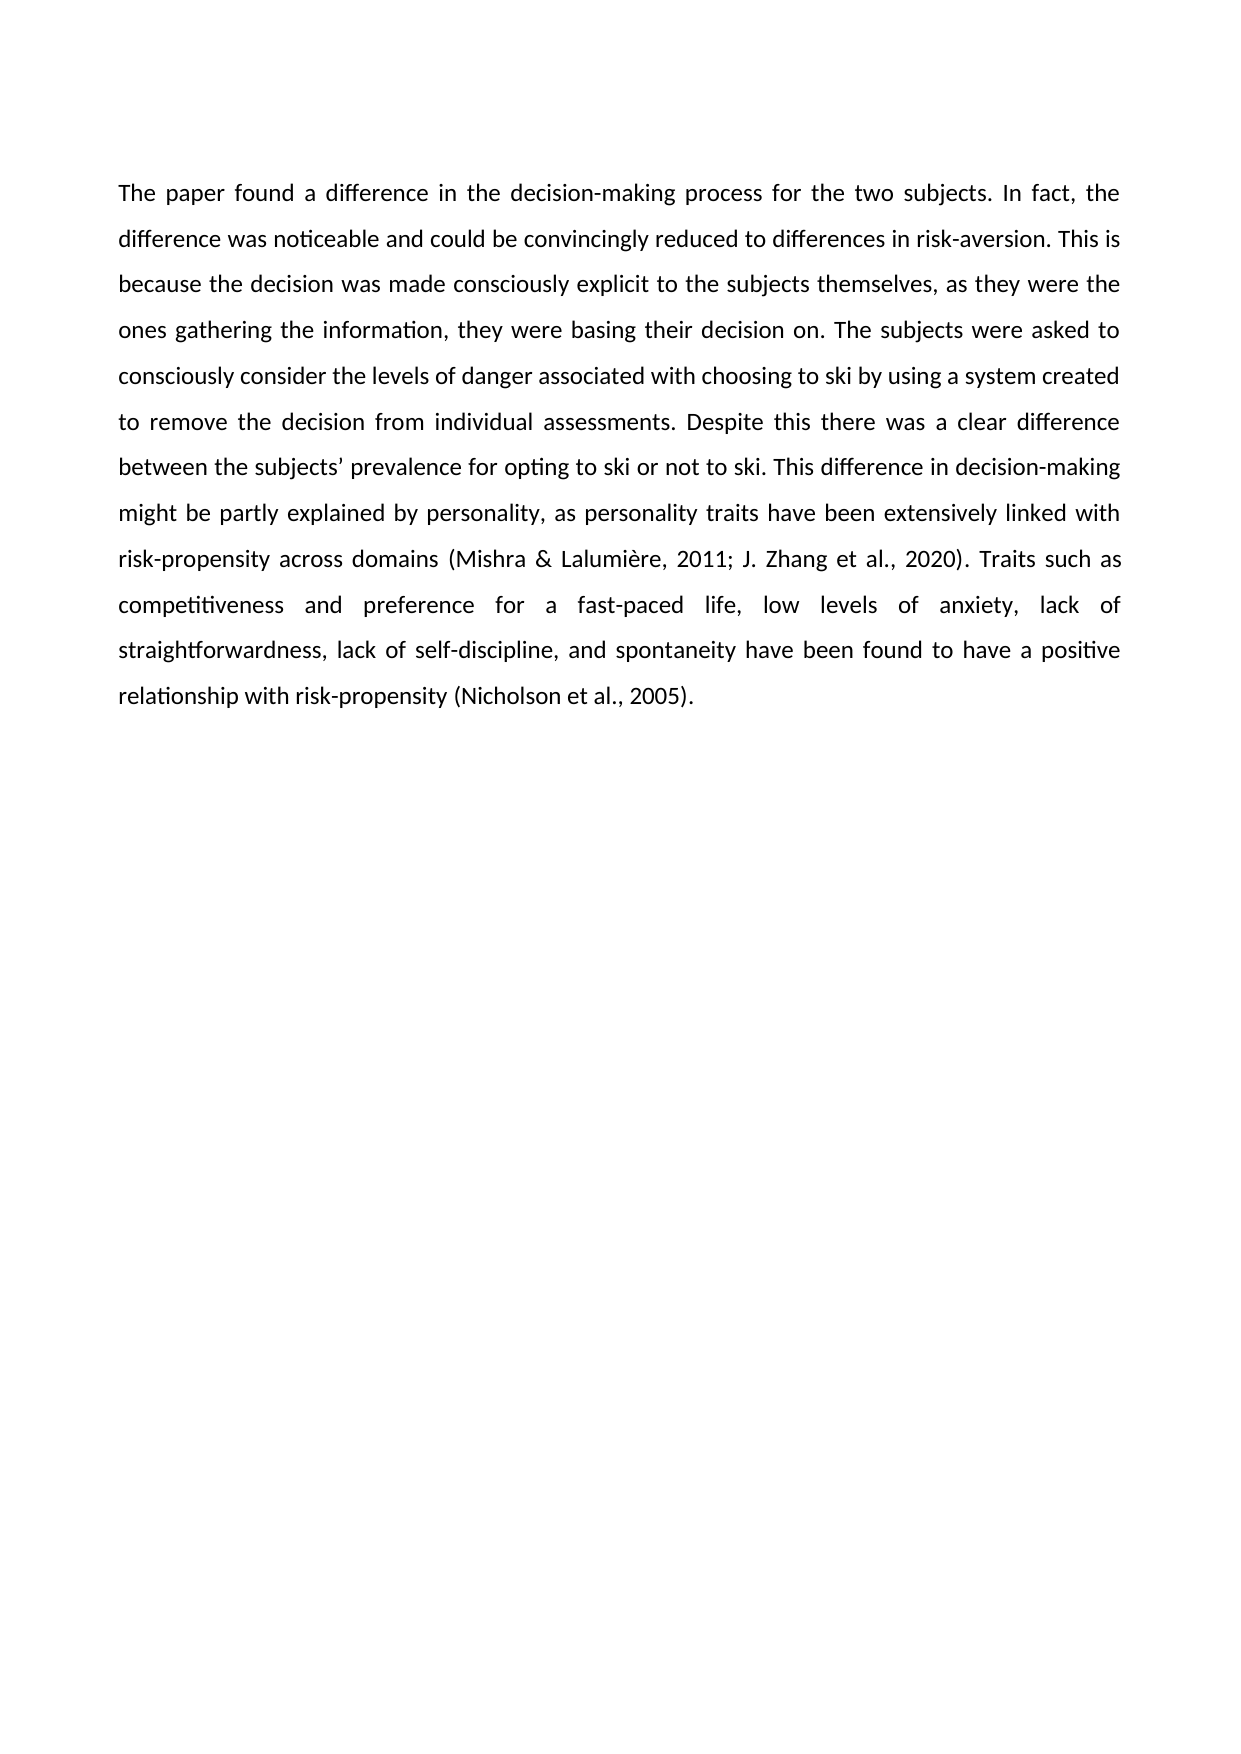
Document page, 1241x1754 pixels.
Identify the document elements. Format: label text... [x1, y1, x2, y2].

text The paper found a difference in the decision-making process for the two subjects. In fact, the difference was noticeable and could be convincingly reduced to differences in risk-aversion. This is because the decision was made consciously explicit to the subjects themselves, as they were the ones gathering the information, they were basing their decision on. The subjects were asked to consciously consider the levels of danger associated with choosing to ski by using a system created to remove the decision from individual assessments. Despite this there was a clear difference between the subjects’ prevalence for opting to ski or not to ski. This difference in decision-making might be partly explained by personality, as personality traits have been extensively linked with risk-propensity across domains (Mishra & Lalumière, 2011; J. Zhang et al., 2020). Traits such as competitiveness and preference for a fast-paced life, low levels of anxiety, lack of straightforwardness, lack of self-discipline, and spontaneity have been found to have a positive relationship with risk-propensity (Nicholson et al., 2005). [118, 177, 1122, 711]
